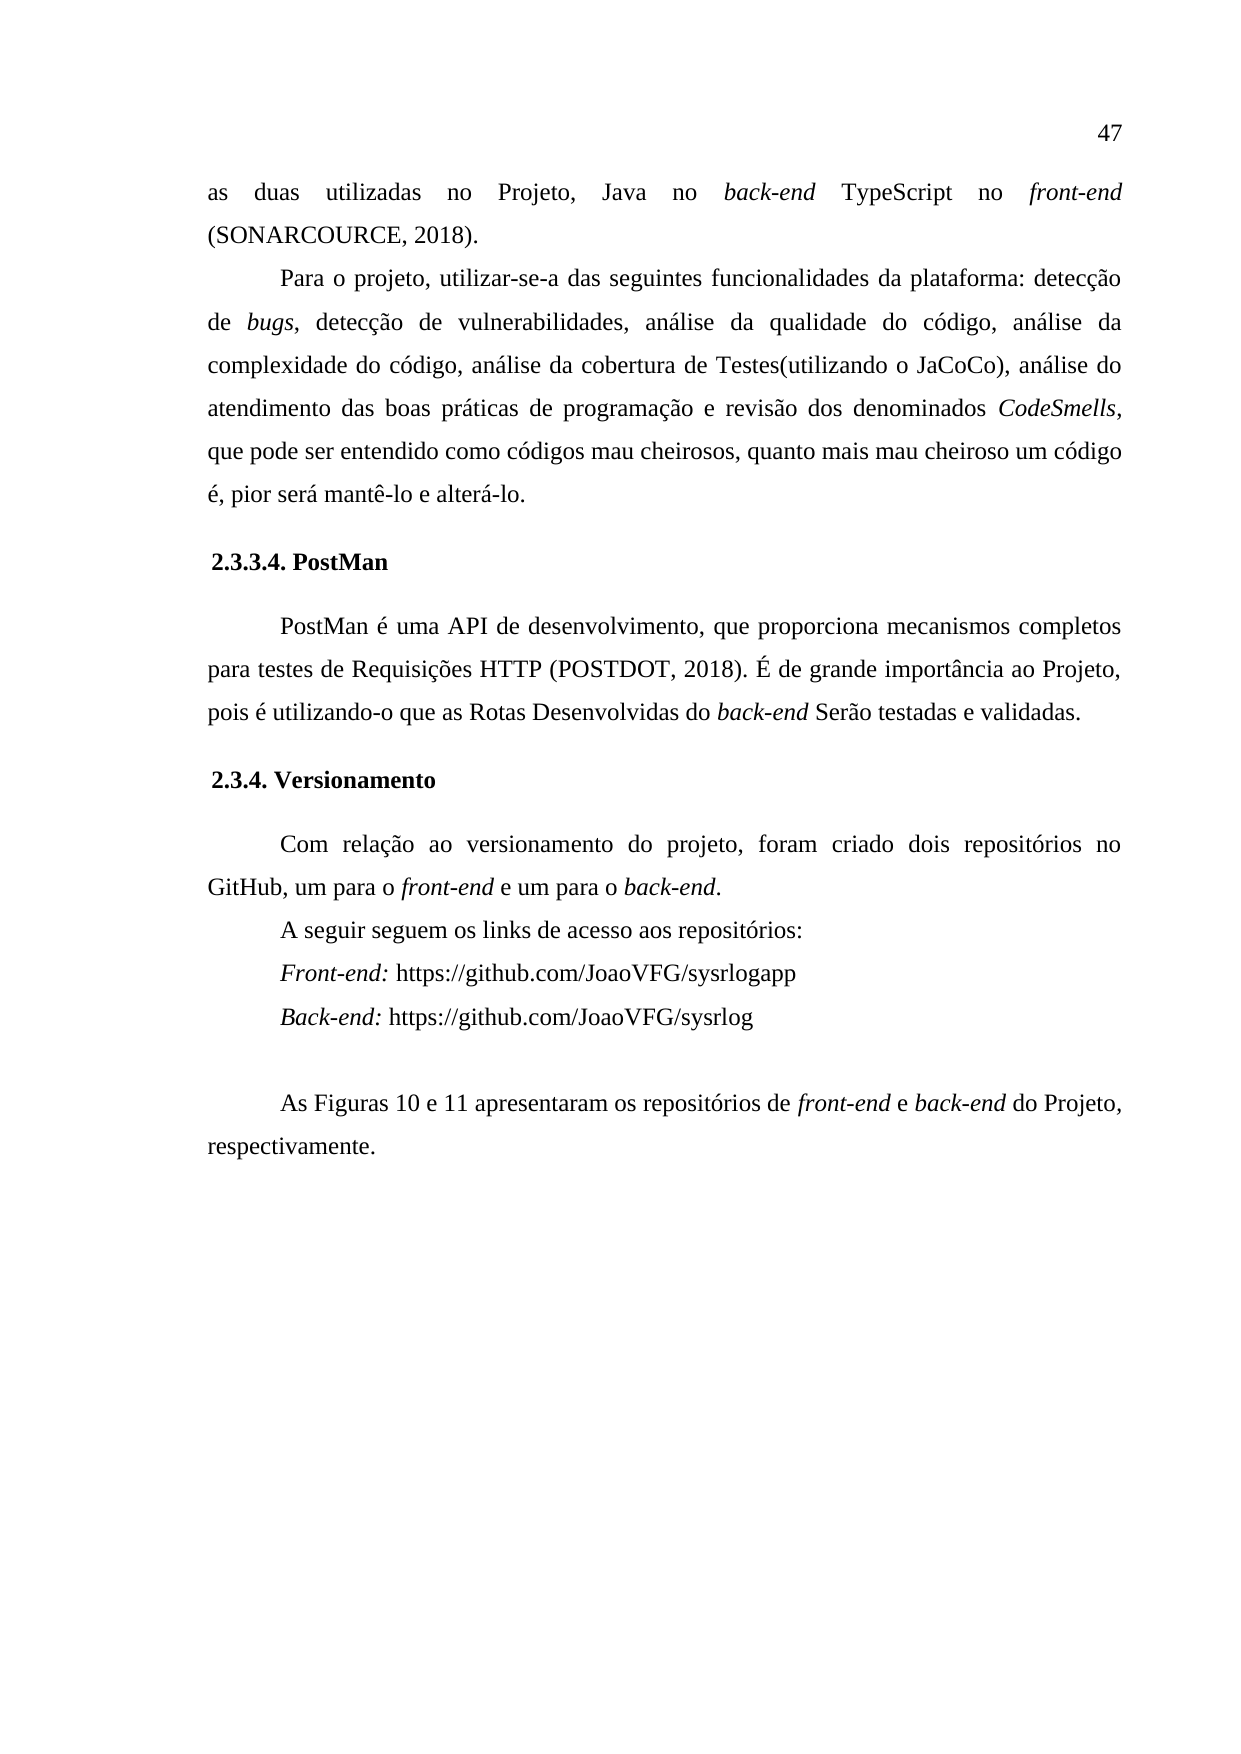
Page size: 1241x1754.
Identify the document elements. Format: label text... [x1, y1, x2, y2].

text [207, 177, 1122, 249]
subtitle Versionamento [211, 765, 1122, 794]
text As Figuras 10 e 11 apresentaram os repositórios de front-end e back-end do Projeto, respectivamente. [207, 1088, 1122, 1160]
text PostMan é uma API de desenvolvimento, que proporciona mecanismos completos para testes de Requisições HTTP (POSTDOT, 2018). É de grande importância ao Projeto, pois é utilizando-o que as Rotas Desenvolvidas do back-end Serão testadas e validadas. [207, 611, 1122, 726]
text A seguir seguem os links de acesso aos repositórios: [207, 915, 1122, 944]
text Front-end: https://github.com/JoaoVFG/sysrlogapp [207, 958, 1122, 987]
text Com relação ao versionamento do projeto, foram criado dois repositórios no GitHub, um para o front-end e um para o back-end. [207, 829, 1122, 901]
subtitle PostMan [211, 547, 1122, 576]
text Para o projeto, utilizar-se-a das seguintes funcionalidades da plataforma: detecção de bugs, detecção de vulnerabilidades, análise da qualidade do código, análise da complexidade do código, análise da cobertura de Testes(utilizando o JaCoCo), análise do atendimento das boas práticas de programação e revisão dos denominados CodeSmells, que pode ser entendido como códigos mau cheirosos, quanto mais mau cheiroso um código é, pior será mantê-lo e alterá-lo. [207, 263, 1122, 508]
text Back-end: https://github.com/JoaoVFG/sysrlog [207, 1002, 1122, 1030]
